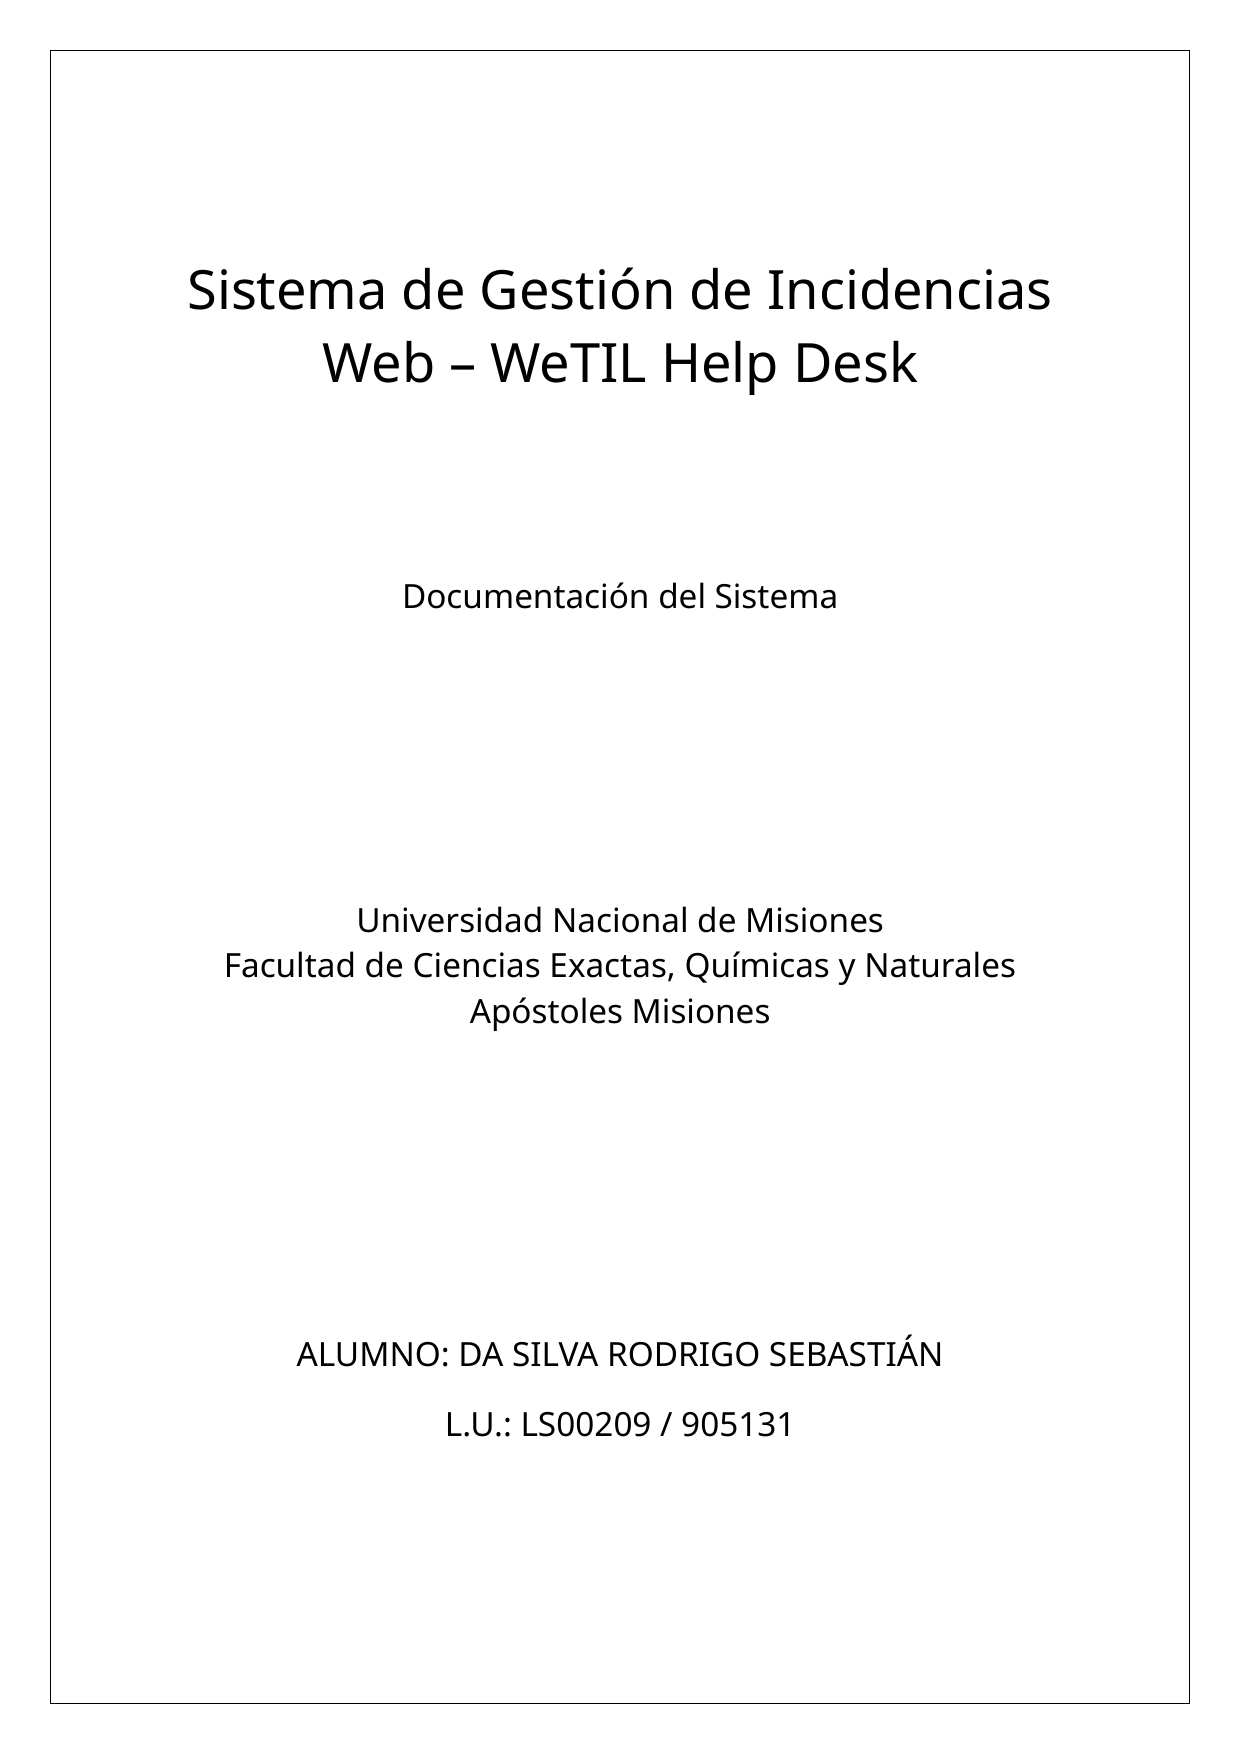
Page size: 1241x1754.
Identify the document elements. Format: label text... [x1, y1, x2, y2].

text Alumno: Da Silva Rodrigo Sebastián [177, 1330, 1063, 1376]
text L.U.: LS00209 / 905131 [177, 1401, 1063, 1446]
text Universidad Nacional de Misiones [177, 897, 1063, 942]
subtitle Documentación del Sistema [177, 572, 1063, 618]
text Facultad de Ciencias Exactas, Químicas y Naturales [177, 942, 1063, 987]
text Sistema de Gestión de Incidencias Web – WeTIL Help Desk [177, 251, 1063, 399]
text Apóstoles Misiones [177, 987, 1063, 1033]
